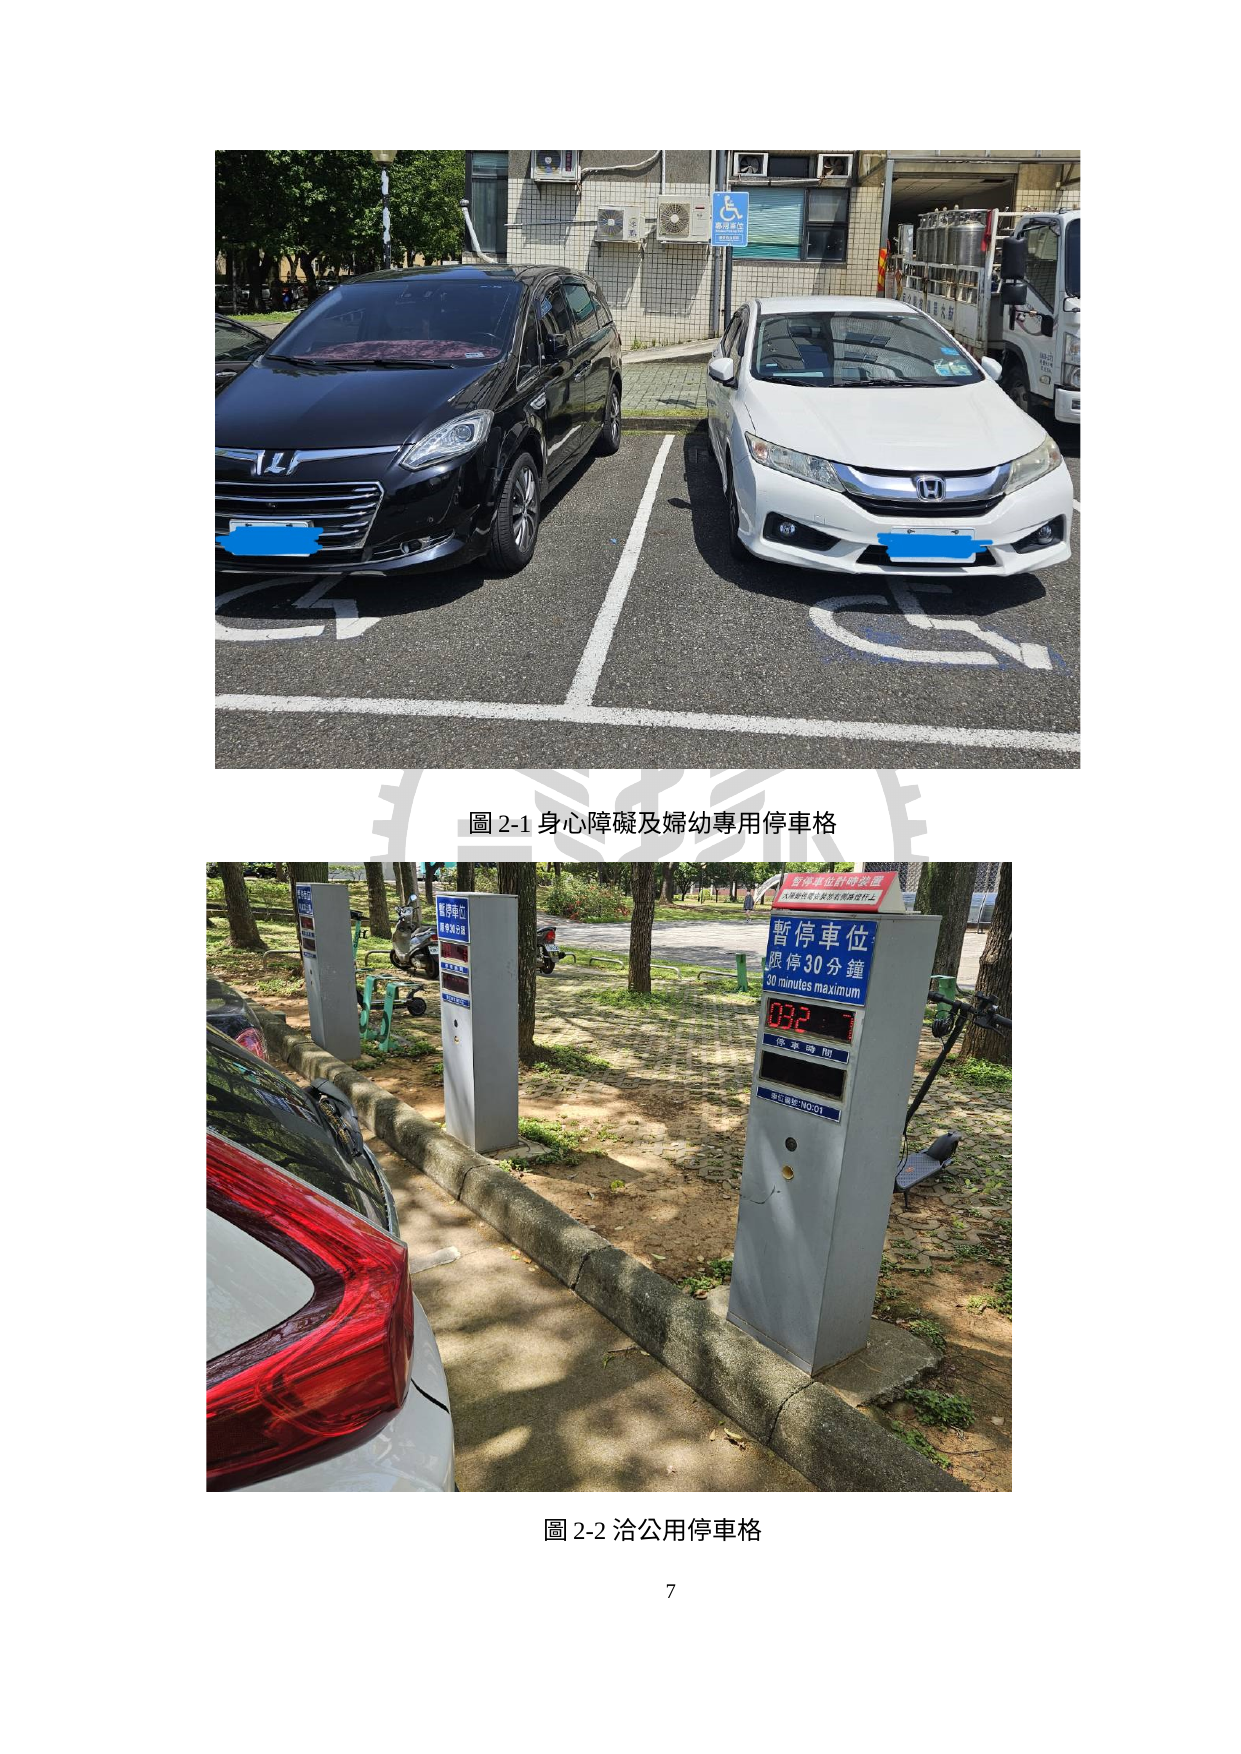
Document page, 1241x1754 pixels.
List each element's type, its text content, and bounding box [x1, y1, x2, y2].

text 圖2-2 洽公用停車格 [187, 1510, 1097, 1547]
text 圖2-1 身心障礙及婦幼專用停車格 [187, 802, 1097, 840]
picture [206, 862, 1012, 1492]
picture [215, 150, 1081, 769]
